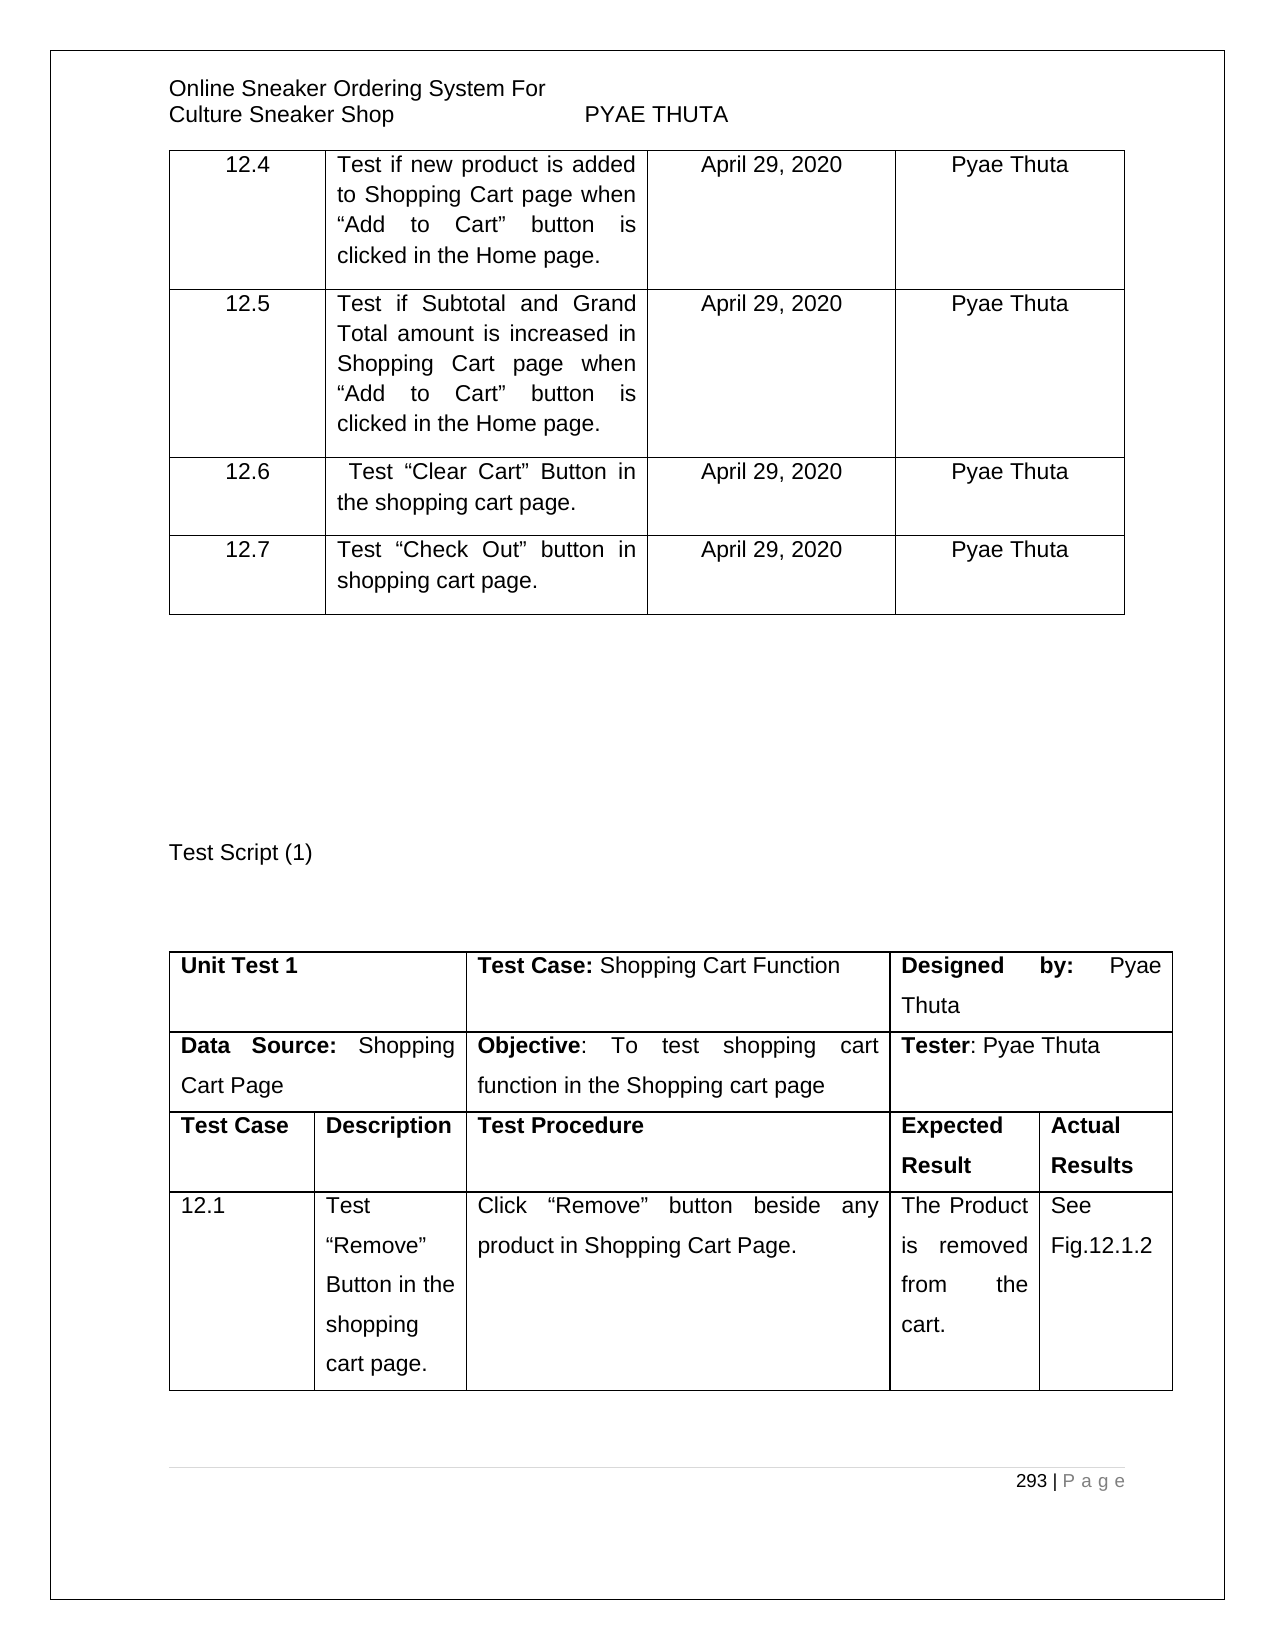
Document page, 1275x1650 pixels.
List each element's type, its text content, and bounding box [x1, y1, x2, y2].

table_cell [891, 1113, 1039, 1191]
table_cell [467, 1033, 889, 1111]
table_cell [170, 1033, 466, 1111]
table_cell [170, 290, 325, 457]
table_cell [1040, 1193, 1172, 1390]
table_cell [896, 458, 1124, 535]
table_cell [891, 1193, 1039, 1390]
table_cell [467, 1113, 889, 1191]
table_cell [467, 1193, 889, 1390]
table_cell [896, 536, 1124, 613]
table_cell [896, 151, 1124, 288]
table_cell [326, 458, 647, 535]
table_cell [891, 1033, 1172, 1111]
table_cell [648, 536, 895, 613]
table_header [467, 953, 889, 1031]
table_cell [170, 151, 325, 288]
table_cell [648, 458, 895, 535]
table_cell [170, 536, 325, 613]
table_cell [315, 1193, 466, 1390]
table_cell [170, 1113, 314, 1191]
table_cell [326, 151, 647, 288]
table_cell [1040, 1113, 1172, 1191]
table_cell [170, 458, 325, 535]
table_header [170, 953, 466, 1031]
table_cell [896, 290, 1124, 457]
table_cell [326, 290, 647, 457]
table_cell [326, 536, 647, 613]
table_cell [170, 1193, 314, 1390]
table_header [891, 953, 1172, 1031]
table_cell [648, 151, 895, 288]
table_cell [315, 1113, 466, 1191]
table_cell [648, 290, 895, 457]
text Test Script (1) [169, 839, 1125, 866]
